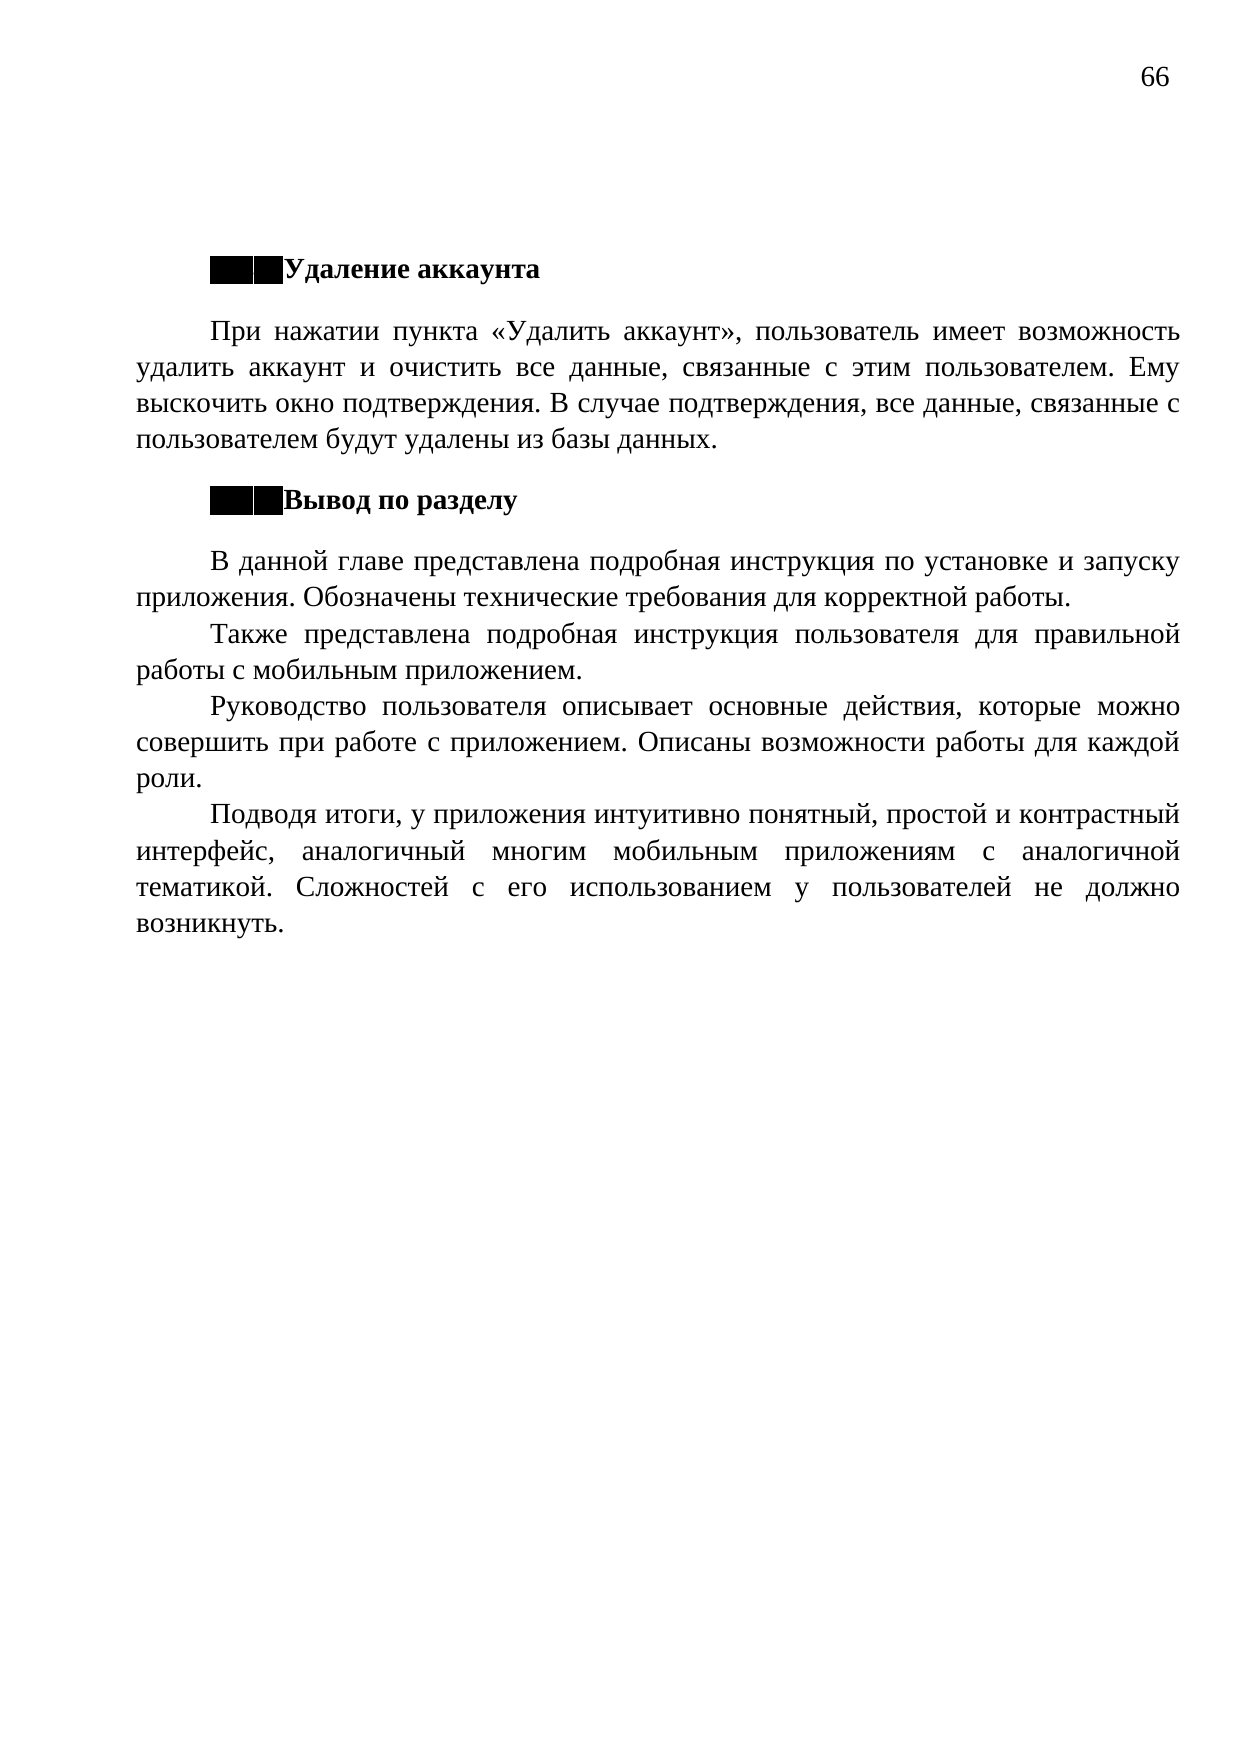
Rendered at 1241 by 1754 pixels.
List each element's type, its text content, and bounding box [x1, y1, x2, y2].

text Удаление аккаунта [210, 252, 1181, 285]
text Подводя итоги, у приложения интуитивно понятный, простой и контрастный интерфейс, аналогичный многим мобильным приложениям с аналогичной тематикой. Сложностей с его использованием у пользователей не должно возникнуть. [136, 796, 1181, 938]
text Руководство пользователя описывает основные действия, которые можно совершить при работе с приложением. Описаны возможности работы для каждой роли. [136, 688, 1181, 794]
text Вывод по разделу [210, 482, 1181, 516]
text Также представлена подробная инструкция пользователя для правильной работы с мобильным приложением. [136, 616, 1181, 685]
text В данной главе представлена подробная инструкция по установке и запуску приложения. Обозначены технические требования для корректной работы. [136, 543, 1181, 613]
text При нажатии пункта «Удалить аккаунт», пользователь имеет возможность удалить аккаунт и очистить все данные, связанные с этим пользователем. Ему выскочить окно подтверждения. В случае подтверждения, все данные, связанные с пользователем будут удалены из базы данных. [136, 313, 1181, 455]
